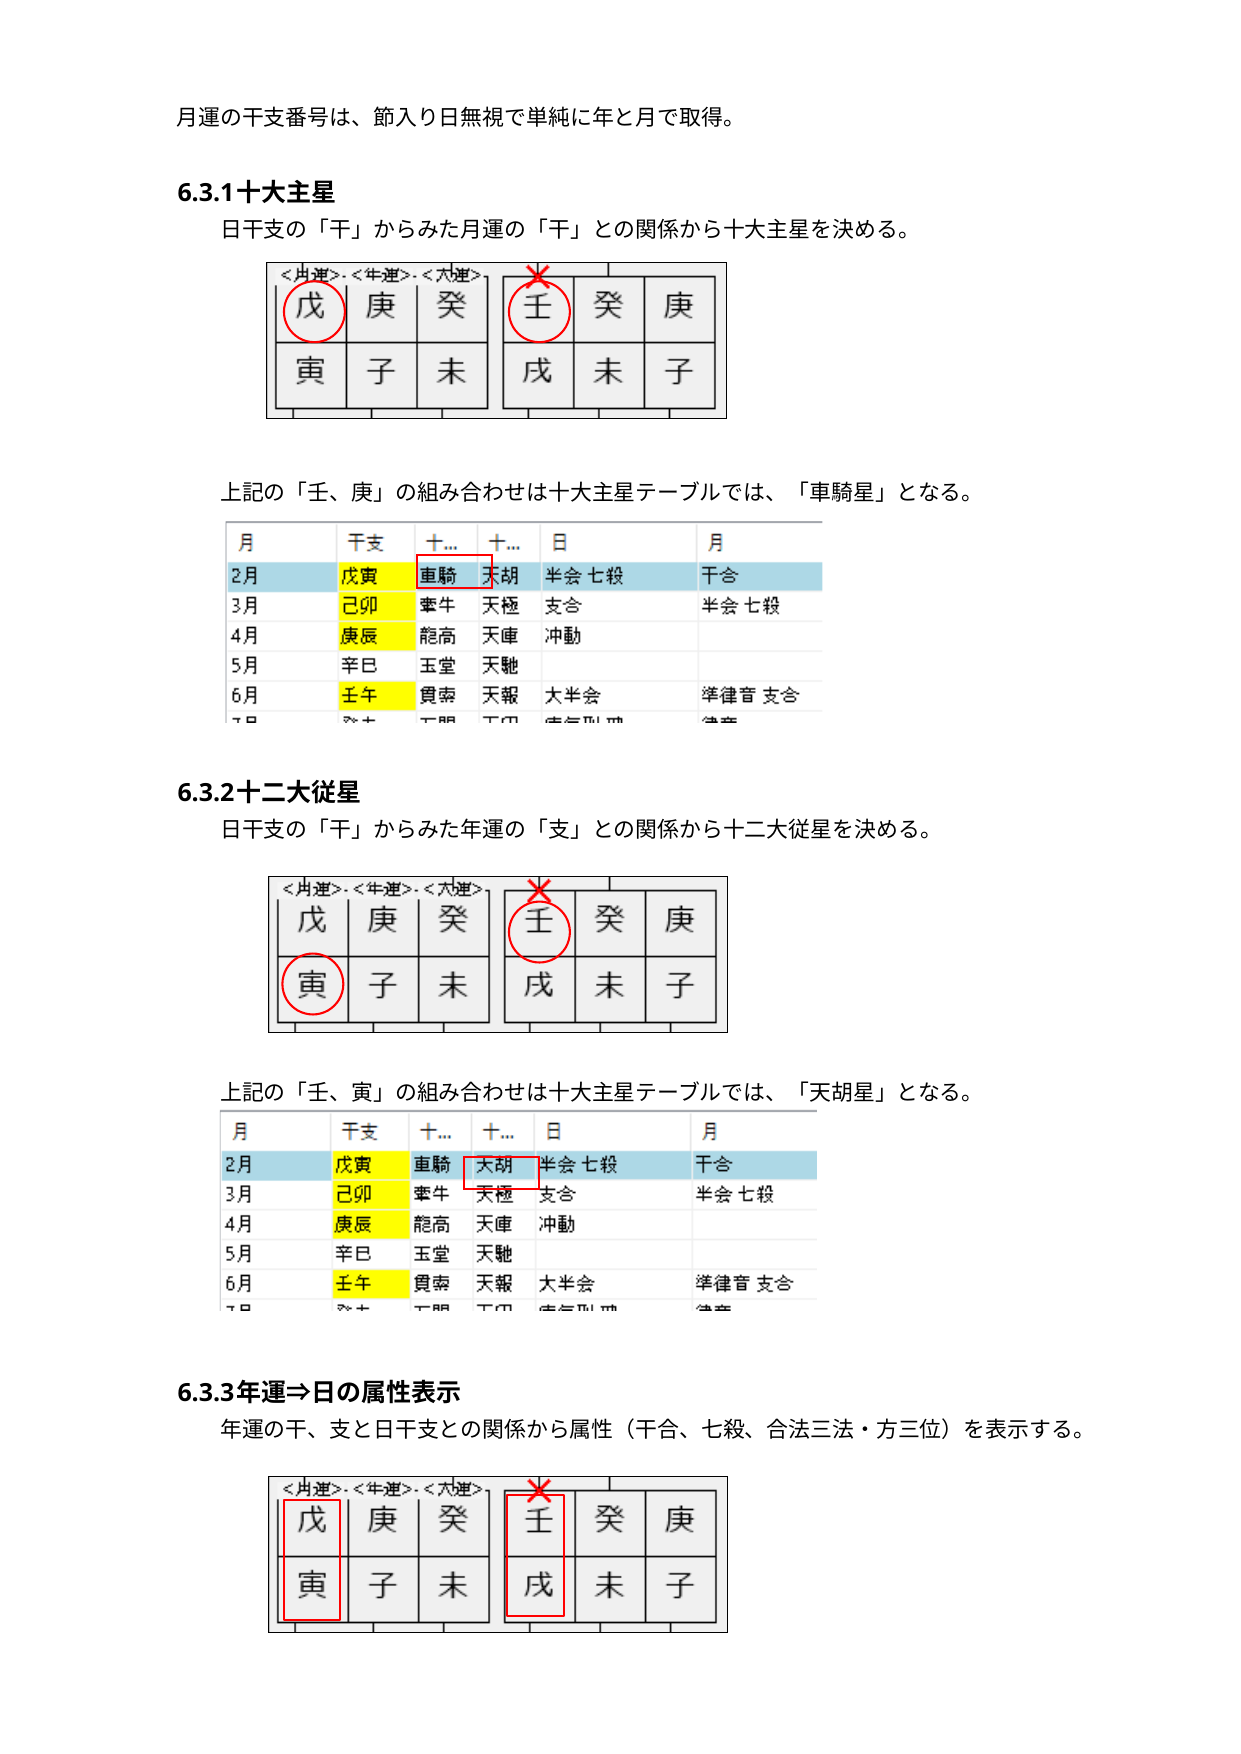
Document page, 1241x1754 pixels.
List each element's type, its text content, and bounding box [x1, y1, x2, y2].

list 十大主星 [177, 172, 1145, 209]
picture [267, 263, 726, 418]
picture [269, 1477, 727, 1632]
text 上記の「壬、寅」の組み合わせは十大主星テーブルでは、「天胡星」となる。 [220, 1072, 1167, 1109]
picture [219, 1109, 817, 1311]
text 上記の「壬、庚」の組み合わせは十大主星テーブルでは、「車騎星」となる。 [220, 472, 1167, 509]
list 十二大従星 [177, 772, 1145, 809]
text 日干支の「干」からみた年運の「支」との関係から十二大従星を決める。 [220, 809, 1167, 847]
text 年運の干、支と日干支との関係から属性（干合、七殺、合法三法・方三位）を表示する。 [220, 1409, 1167, 1447]
picture [269, 877, 727, 1032]
text 月運の干支番号は、節入り日無視で単純に年と月で取得。 [89, 97, 1167, 134]
picture [225, 521, 823, 723]
list 年運⇒日の属性表示 [177, 1372, 1145, 1409]
text 日干支の「干」からみた月運の「干」との関係から十大主星を決める。 [220, 209, 1167, 247]
